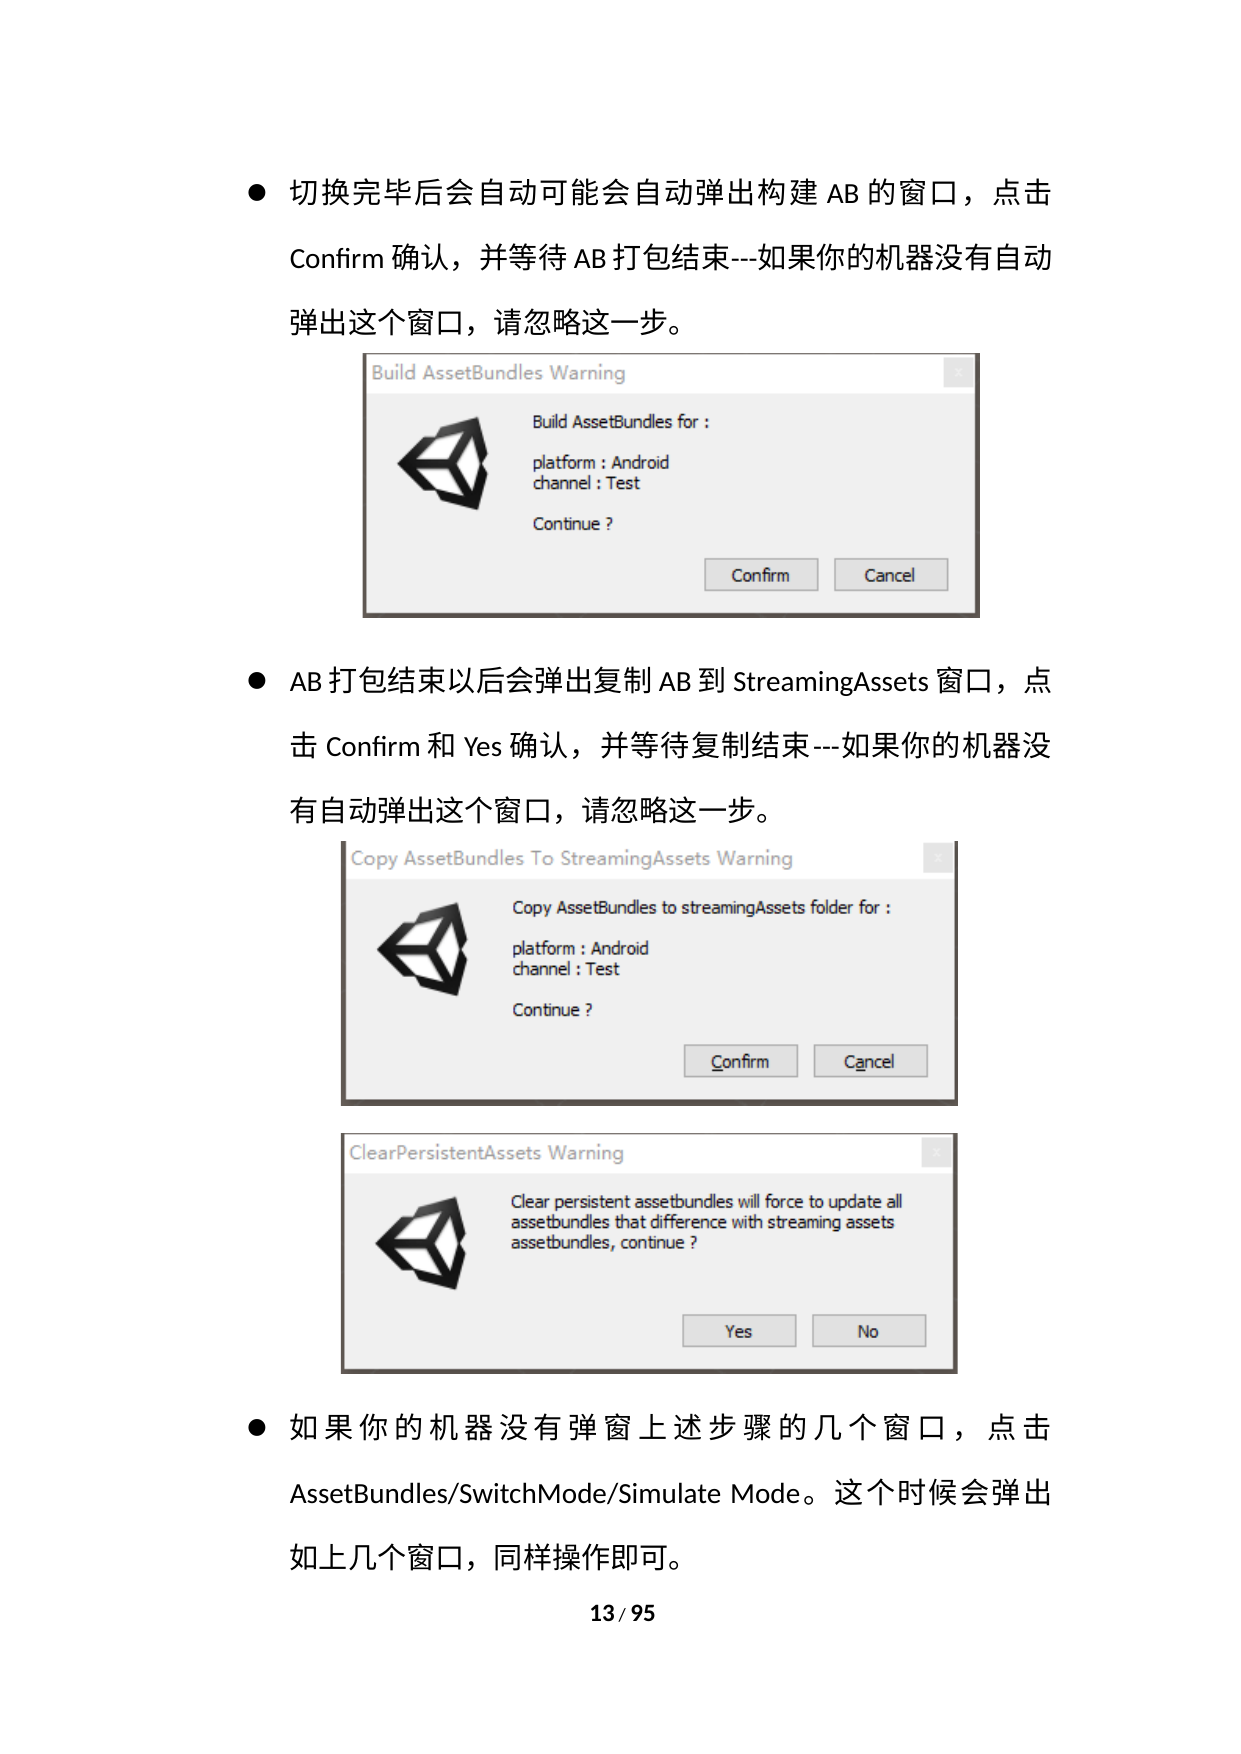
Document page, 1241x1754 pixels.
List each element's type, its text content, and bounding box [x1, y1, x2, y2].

picture [340, 1133, 958, 1374]
list 如果你的机器没有弹窗上述步骤的几个窗口，点击AssetBundles/SwitchMode/Simulate Mode。这个时候会弹出如上几个窗口，同样操作即可。 [246, 1393, 1053, 1588]
list 切换完毕后会自动可能会自动弹出构建AB的窗口，点击Confirm确认，并等待AB打包结束---如果你的机器没有自动弹出这个窗口，请忽略这一步。 [246, 158, 1053, 353]
list AB打包结束以后会弹出复制AB到StreamingAssets窗口，点击Confirm和Yes确认，并等待复制结束---如果你的机器没有自动弹出这个窗口，请忽略这一步。 [246, 646, 1053, 841]
picture [362, 353, 980, 618]
picture [340, 841, 958, 1106]
